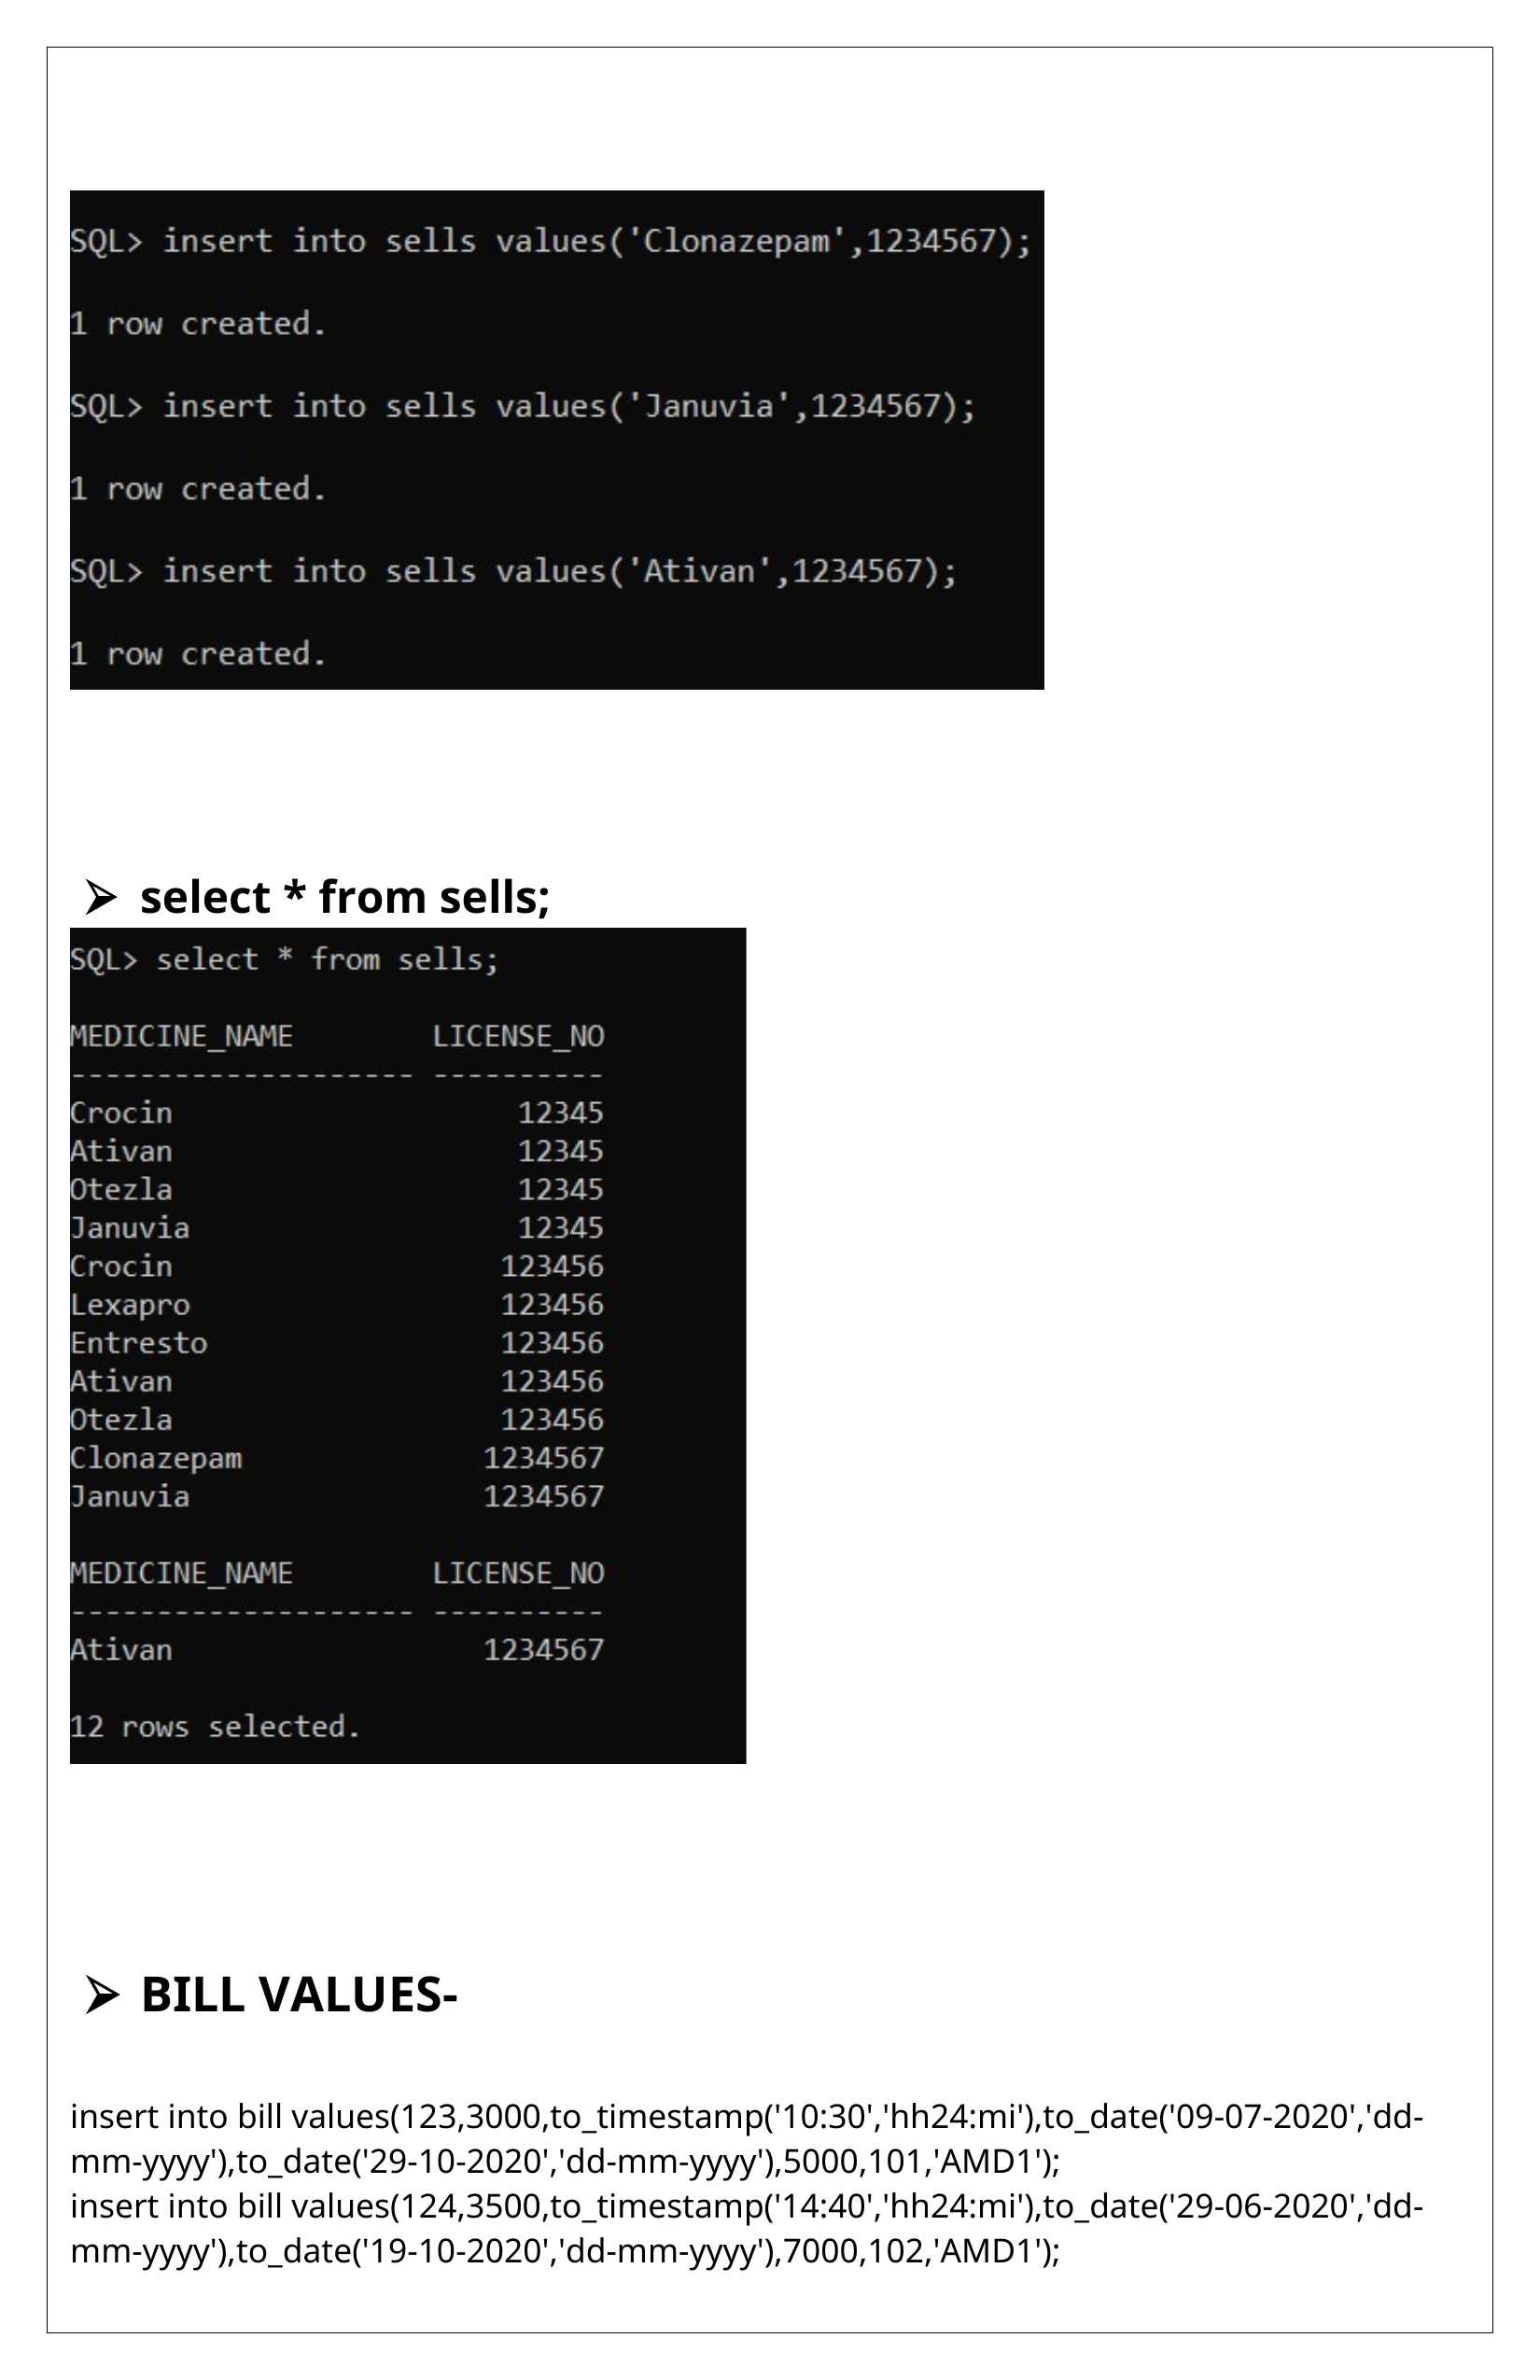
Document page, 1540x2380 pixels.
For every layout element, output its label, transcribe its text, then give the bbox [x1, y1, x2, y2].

text insert into bill values(124,3500,to_timestamp('14:40','hh24:mi'),to_date('29-06-2020','dd-mm-yyyy'),to_date('19-10-2020','dd-mm-yyyy'),7000,102,'AMD1'); [70, 2182, 1470, 2273]
text insert into bill values(123,3000,to_timestamp('10:30','hh24:mi'),to_date('09-07-2020','dd-mm-yyyy'),to_date('29-10-2020','dd-mm-yyyy'),5000,101,'AMD1'); [70, 2093, 1470, 2182]
picture [70, 928, 747, 1764]
picture [70, 190, 1044, 690]
list BILL VALUES- [84, 1960, 1470, 2026]
list select * from sells; [84, 865, 1470, 926]
